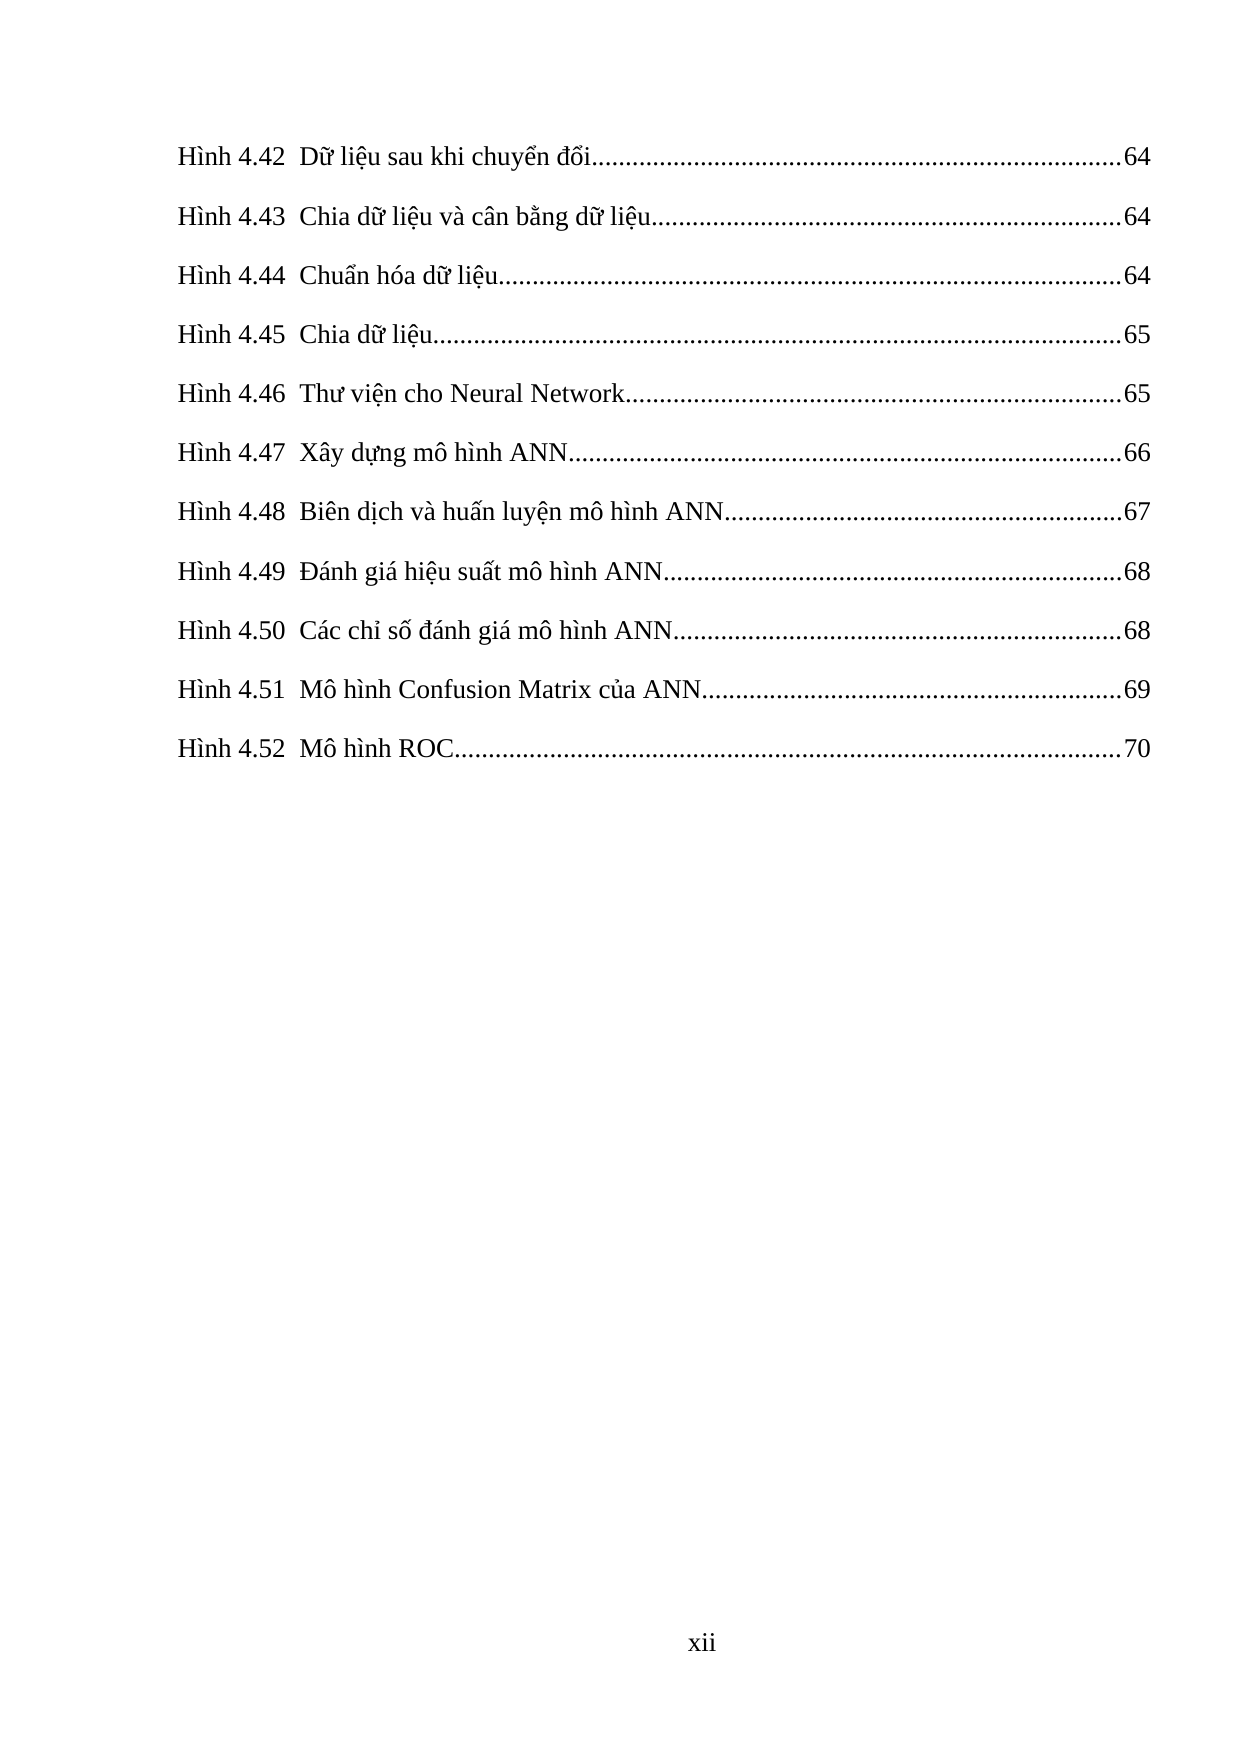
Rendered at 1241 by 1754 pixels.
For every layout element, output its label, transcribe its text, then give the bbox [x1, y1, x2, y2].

text Hình 4.48 Biên dịch và huấn luyện mô hình ANN 67 [177, 495, 1152, 527]
text Hình 4.44 Chuẩn hóa dữ liệu 64 [177, 259, 1152, 290]
text Hình 4.43 Chia dữ liệu và cân bằng dữ liệu 64 [177, 199, 1152, 231]
text Hình 4.52 Mô hình ROC 70 [177, 732, 1152, 763]
text Hình 4.49 Đánh giá hiệu suất mô hình ANN 68 [177, 554, 1152, 586]
text Hình 4.46 Thư viện cho Neural Network 65 [177, 377, 1152, 408]
text Hình 4.45 Chia dữ liệu 65 [177, 318, 1152, 349]
text Hình 4.51 Mô hình Confusion Matrix của ANN 69 [177, 673, 1152, 704]
text Hình 4.50 Các chỉ số đánh giá mô hình ANN 68 [177, 614, 1152, 645]
text Hình 4.47 Xây dựng mô hình ANN 66 [177, 436, 1152, 467]
text Hình 4.42 Dữ liệu sau khi chuyển đổi 64 [177, 140, 1152, 172]
